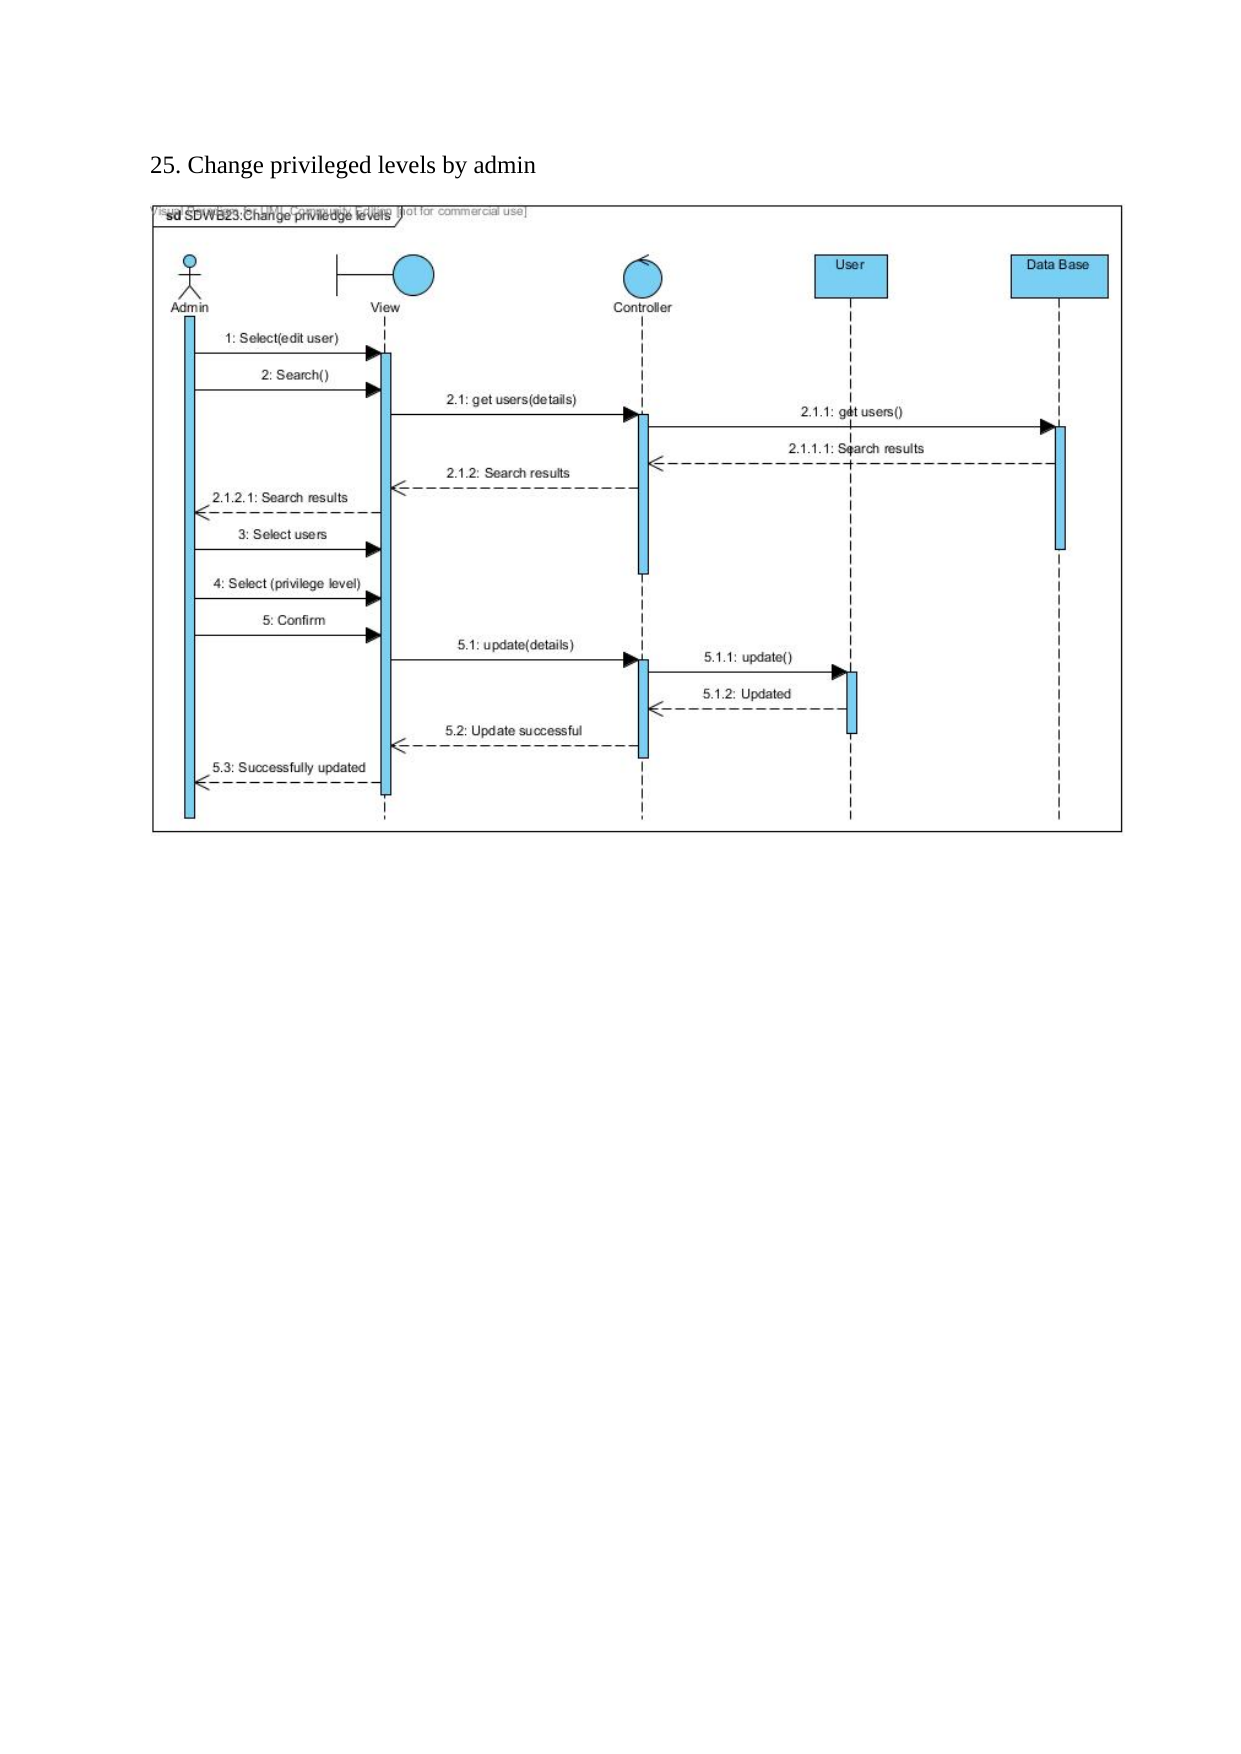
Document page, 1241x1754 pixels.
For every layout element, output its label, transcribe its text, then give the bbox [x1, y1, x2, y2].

picture [150, 203, 1125, 836]
text 25. Change privileged levels by admin [150, 150, 1090, 179]
